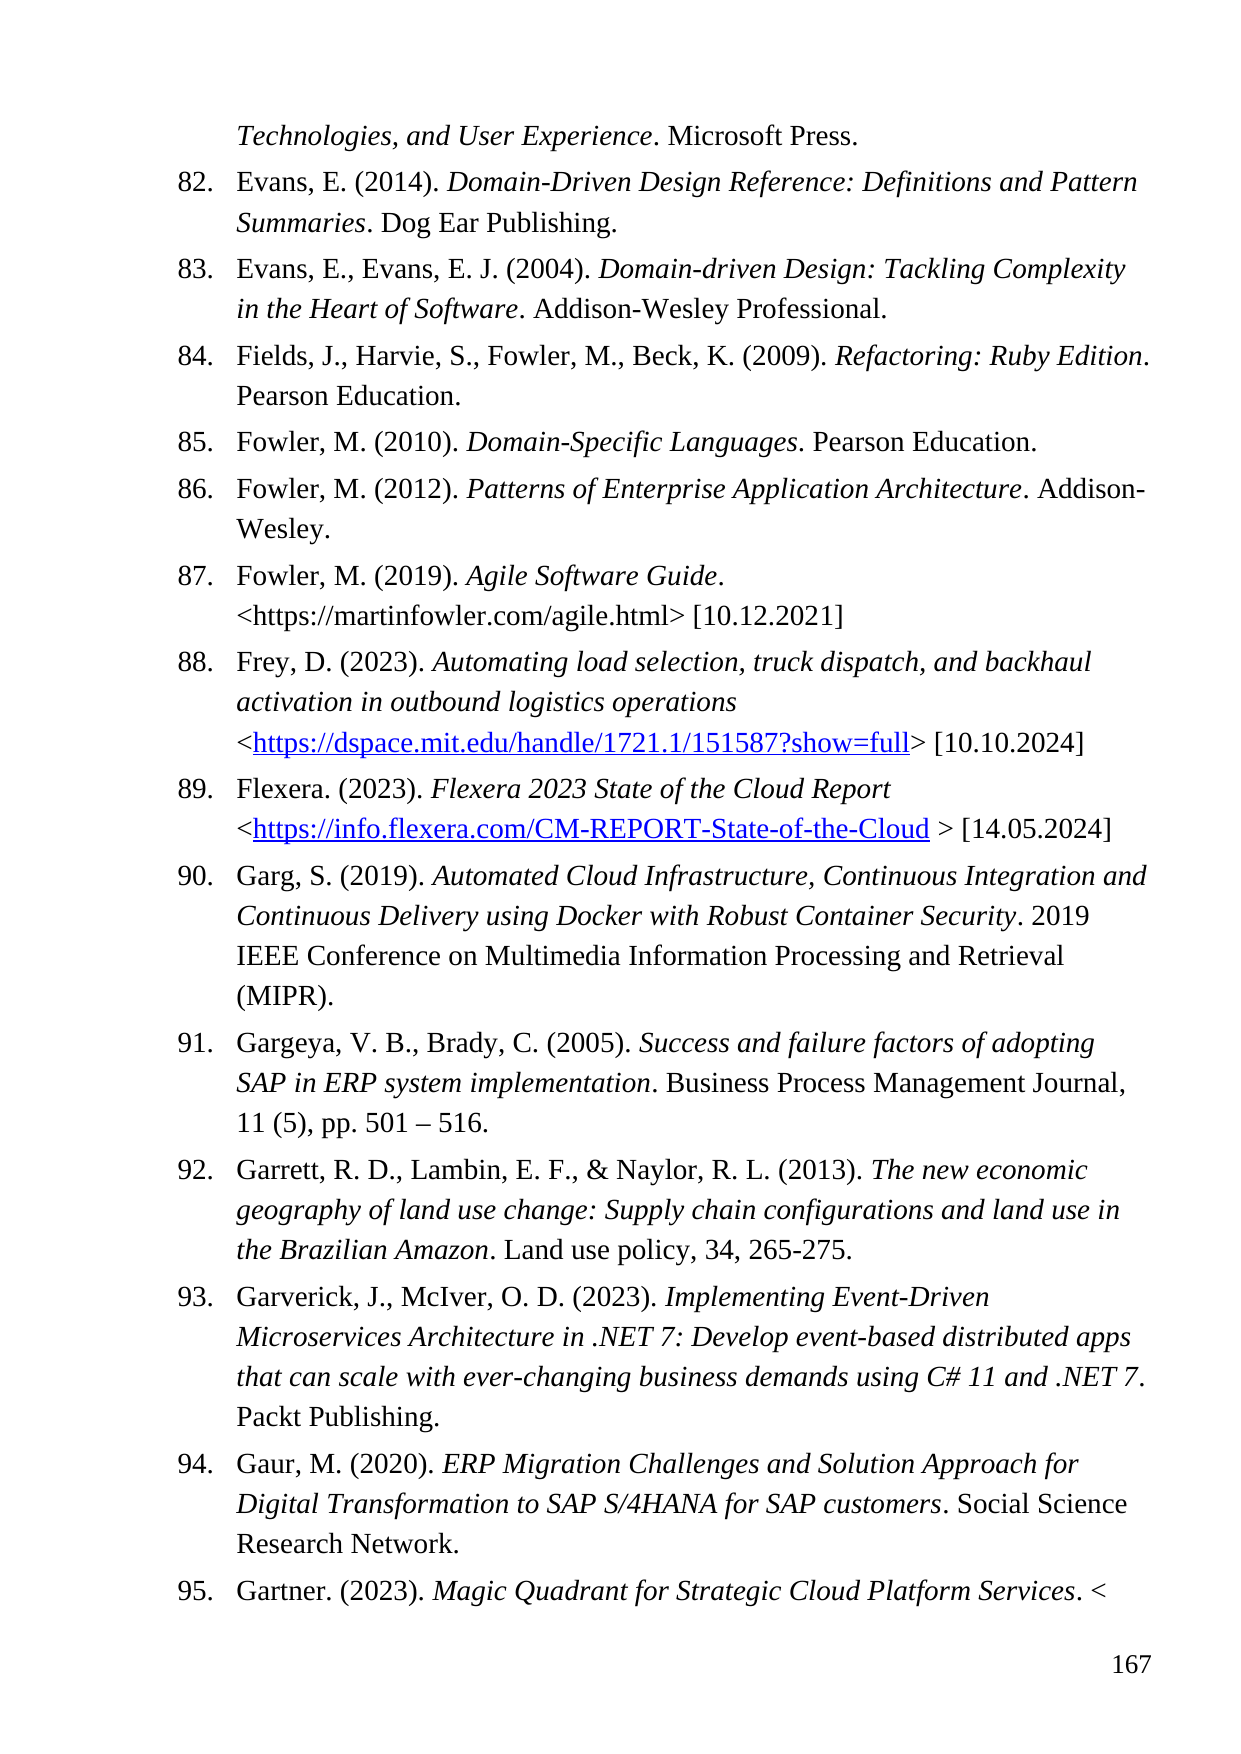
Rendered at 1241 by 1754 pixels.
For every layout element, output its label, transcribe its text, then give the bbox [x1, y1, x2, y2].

text Fowler, M. (2012). Patterns of Enterprise Application Architecture. Addison-Wesley. [177, 471, 1152, 545]
text Garg, S. (2019). Automated Cloud Infrastructure, Continuous Integration and Continuous Delivery using Docker with Robust Container Security. 2019 IEEE Conference on Multimedia Information Processing and Retrieval (MIPR). [177, 858, 1152, 1012]
text Gargeya, V. B., Brady, C. (2005). Success and failure factors of adopting SAP in ERP system implementation. Business Process Management Journal, 11 (5), рр. 501 – 516. [177, 1025, 1152, 1139]
text Evans, E. (2014). Domain-Driven Design Reference: Definitions and Pattern Summaries. Dog Ear Publishing. [177, 164, 1152, 238]
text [177, 1573, 1152, 1606]
text Evans, E., Evans, E. J. (2004). Domain-driven Design: Tackling Complexity in the Heart of Software. Addison-Wesley Professional. [177, 251, 1152, 325]
text Fowler, M. (2010). Domain-Specific Languages. Pearson Education. [177, 424, 1152, 458]
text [177, 118, 1152, 152]
text Fowler, M. (2019). Agile Software Guide. <https://martinfowler.com/agile.html> [10.12.2021] [177, 558, 1152, 631]
text Fields, J., Harvie, S., Fowler, M., Beck, K. (2009). Refactoring: Ruby Edition. Pearson Education. [177, 338, 1152, 412]
text Frey, D. (2023). Automating load selection, truck dispatch, and backhaul activation in outbound logistics operations <https://dspace.mit.edu/handle/1721.1/151587?show=full> [10.10.2024] [177, 644, 1152, 758]
text Flexera. (2023). Flexera 2023 State of the Cloud Report <https://info.flexera.com/CM-REPORT-State-of-the-Cloud > [14.05.2024] [177, 771, 1152, 845]
text Garverick, J., McIver, O. D. (2023). Implementing Event-Driven Microservices Architecture in .NET 7: Develop event-based distributed apps that can scale with ever-changing business demands using C# 11 and .NET 7. Packt Publishing. [177, 1279, 1152, 1433]
text Garrett, R. D., Lambin, E. F., & Naylor, R. L. (2013). The new economic geography of land use change: Supply chain configurations and land use in the Brazilian Amazon. Land use policy, 34, 265-275. [177, 1152, 1152, 1266]
text Gaur, M. (2020). ERP Migration Challenges and Solution Approach for Digital Transformation to SAP S/4HANA for SAP customers. Social Science Research Network. [177, 1446, 1152, 1560]
